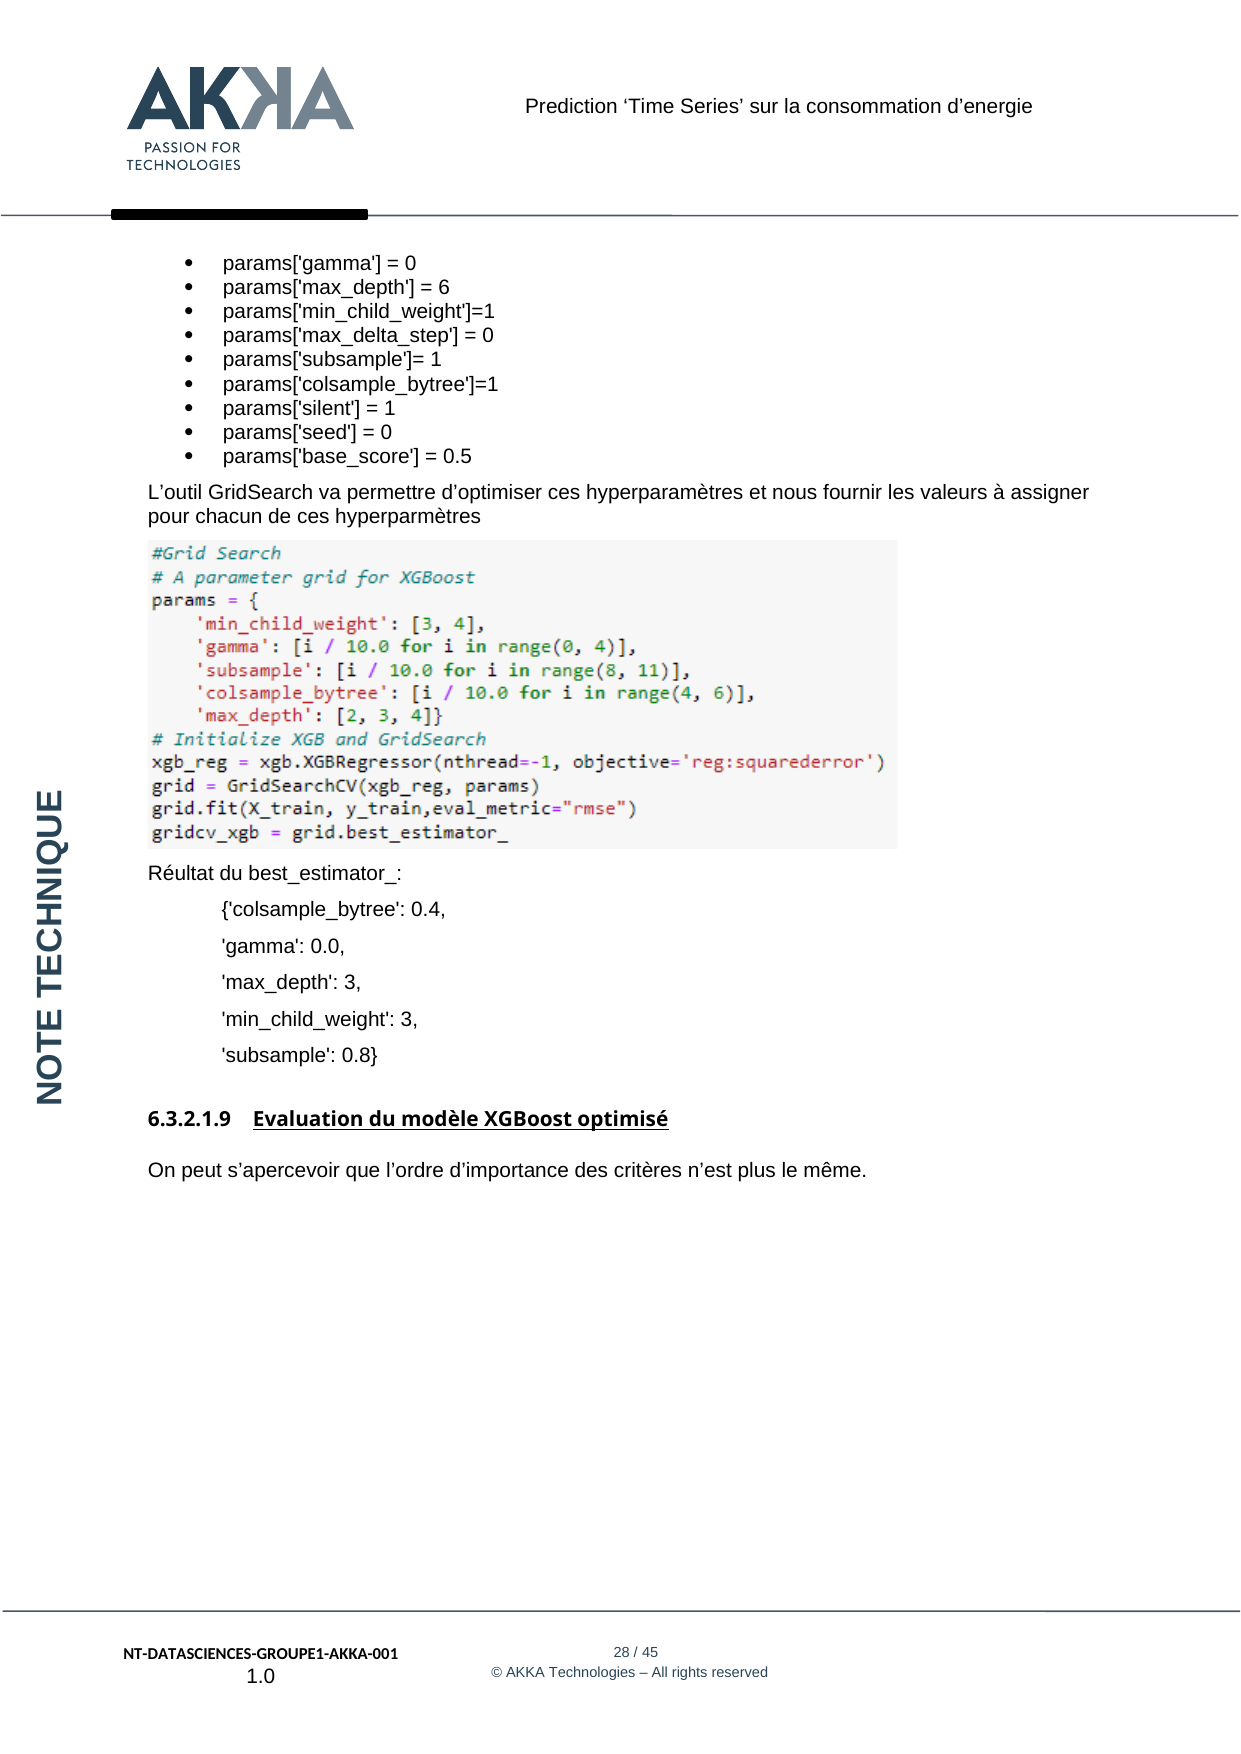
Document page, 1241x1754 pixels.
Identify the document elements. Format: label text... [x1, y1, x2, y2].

picture [119, 56, 355, 176]
list params['subsample']= 1 [185, 347, 1093, 371]
subtitle Evaluation du modèle XGBoost optimisé [148, 1104, 1093, 1133]
list params['base_score'] = 0.5 [185, 443, 1093, 468]
text 'min_child_weight': 3, [221, 1007, 1093, 1031]
picture [147, 540, 898, 849]
text Réultat du best_estimator_: [148, 861, 1093, 885]
text 'max_depth': 3, [221, 970, 1093, 994]
list params['colsample_bytree']=1 [185, 371, 1093, 395]
text 'subsample': 0.8} [193, 1043, 1093, 1067]
list params['gamma'] = 0 [185, 251, 1093, 275]
list params['max_depth'] = 6 [185, 275, 1093, 299]
text L’outil GridSearch va permettre d’optimiser ces hyperparamètres et nous fournir les valeurs à assigner pour chacun de ces hyperparmètres [148, 480, 1093, 528]
text {'colsample_bytree': 0.4, [221, 897, 1093, 921]
list params['min_child_weight']=1 [185, 299, 1093, 323]
text 'gamma': 0.0, [221, 934, 1093, 958]
list params['seed'] = 0 [185, 419, 1093, 443]
list params['max_delta_step'] = 0 [185, 323, 1093, 347]
text On peut s’apercevoir que l’ordre d’importance des critères n’est plus le même. [148, 1158, 1093, 1182]
list params['silent'] = 1 [185, 395, 1093, 419]
